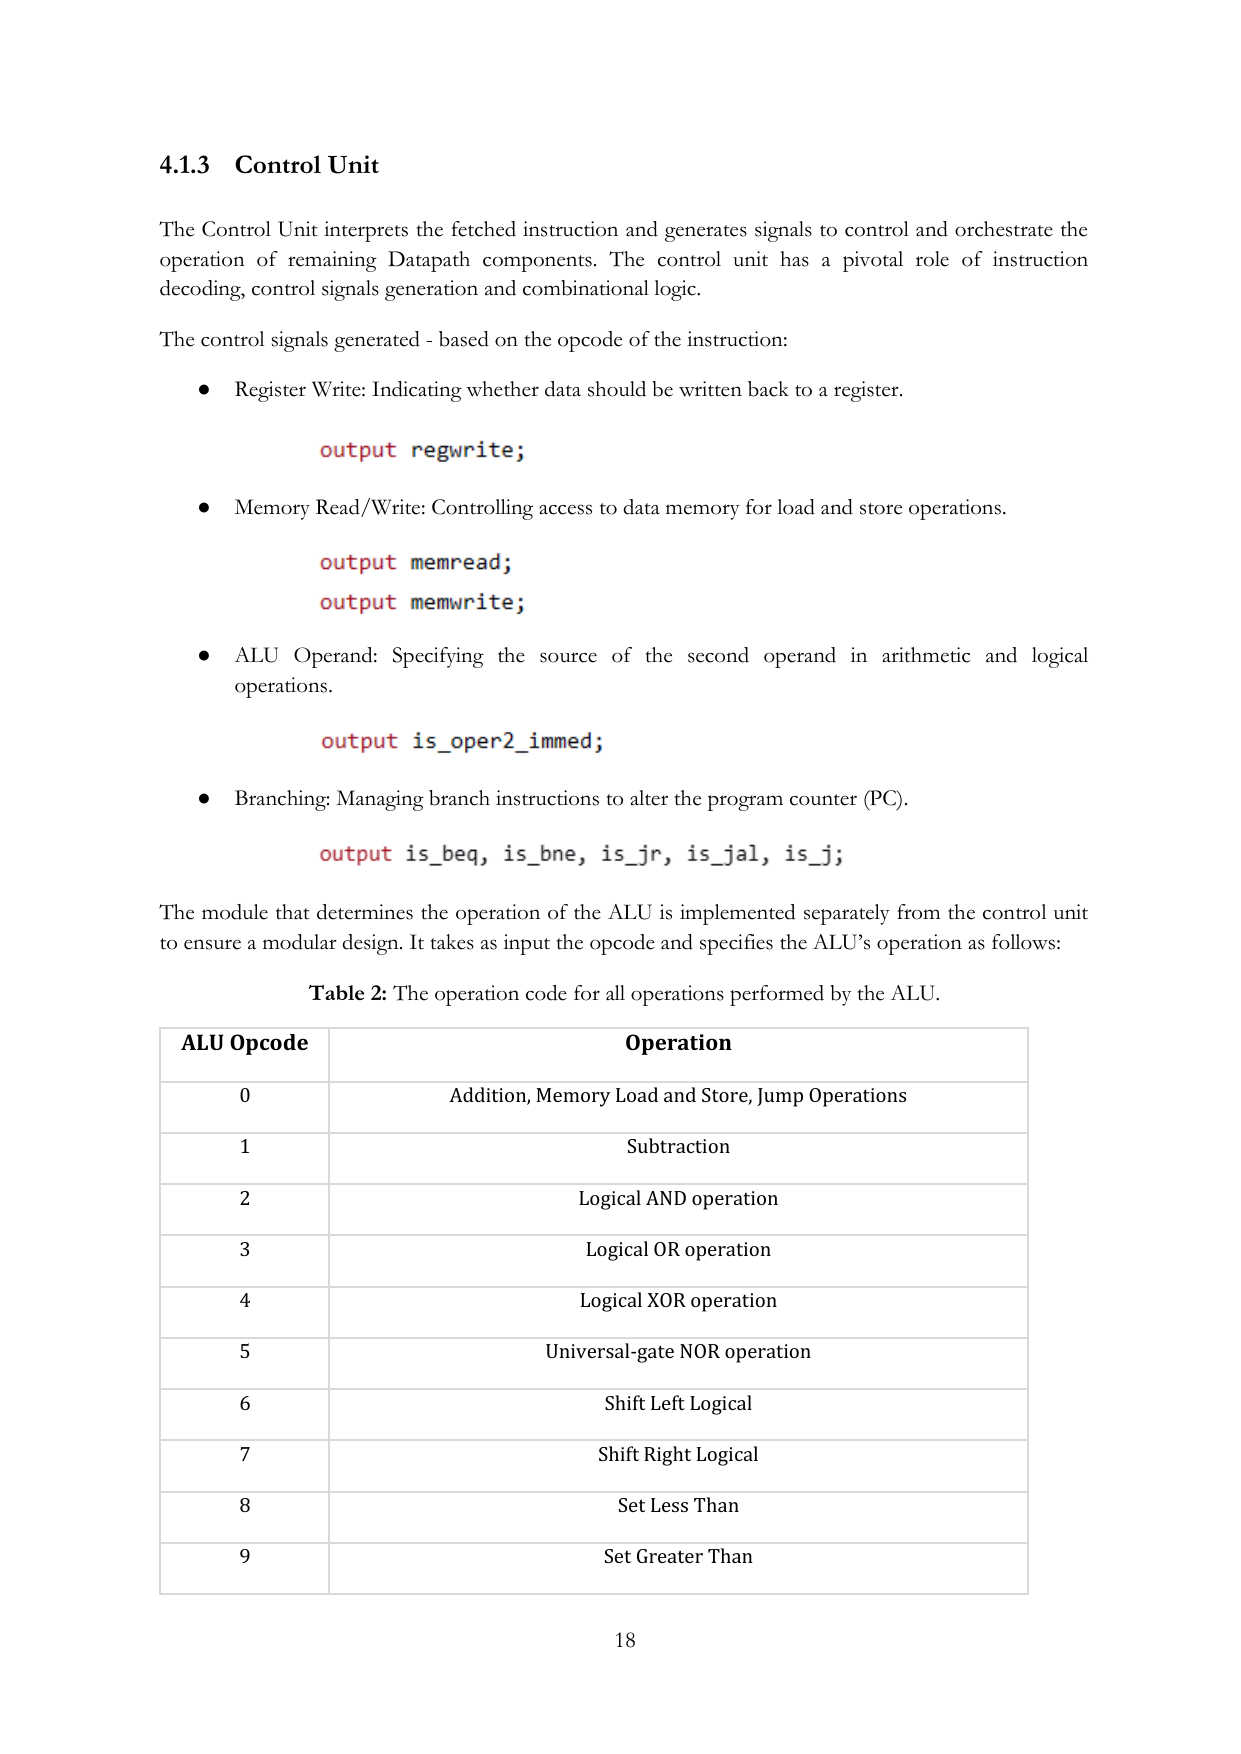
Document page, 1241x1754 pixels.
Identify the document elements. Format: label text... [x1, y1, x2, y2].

list ALU Operand: Specifying the source of the second operand in arithmetic and logical operations. [197, 643, 1090, 698]
text Table 2: The operation code for all operations performed by the ALU. [159, 980, 1090, 1006]
picture [309, 545, 543, 619]
list Memory Read/Write: Controlling access to data memory for load and store operations. [197, 494, 1090, 520]
text The Control Unit interprets the fetched instruction and generates signals to control and orchestrate the operation of remaining Datapath components. The control unit has a pivotal role of instruction decoding, control signals generation and combinational logic. [159, 217, 1090, 302]
text The module that determines the operation of the ALU is implemented separately from the control unit to ensure a modular design. It takes as input the opcode and specifies the ALU’s operation as follows: [159, 900, 1090, 956]
picture [309, 723, 630, 761]
picture [309, 836, 843, 876]
list Register Write: Indicating whether data should be written back to a register. [197, 377, 1090, 403]
picture [309, 427, 546, 470]
list Branching: Managing branch instructions to alter the program counter (PC). [197, 785, 1090, 811]
text The control signals generated - based on the opcode of the instruction: [159, 326, 1090, 352]
subtitle Control Unit [159, 150, 1090, 181]
